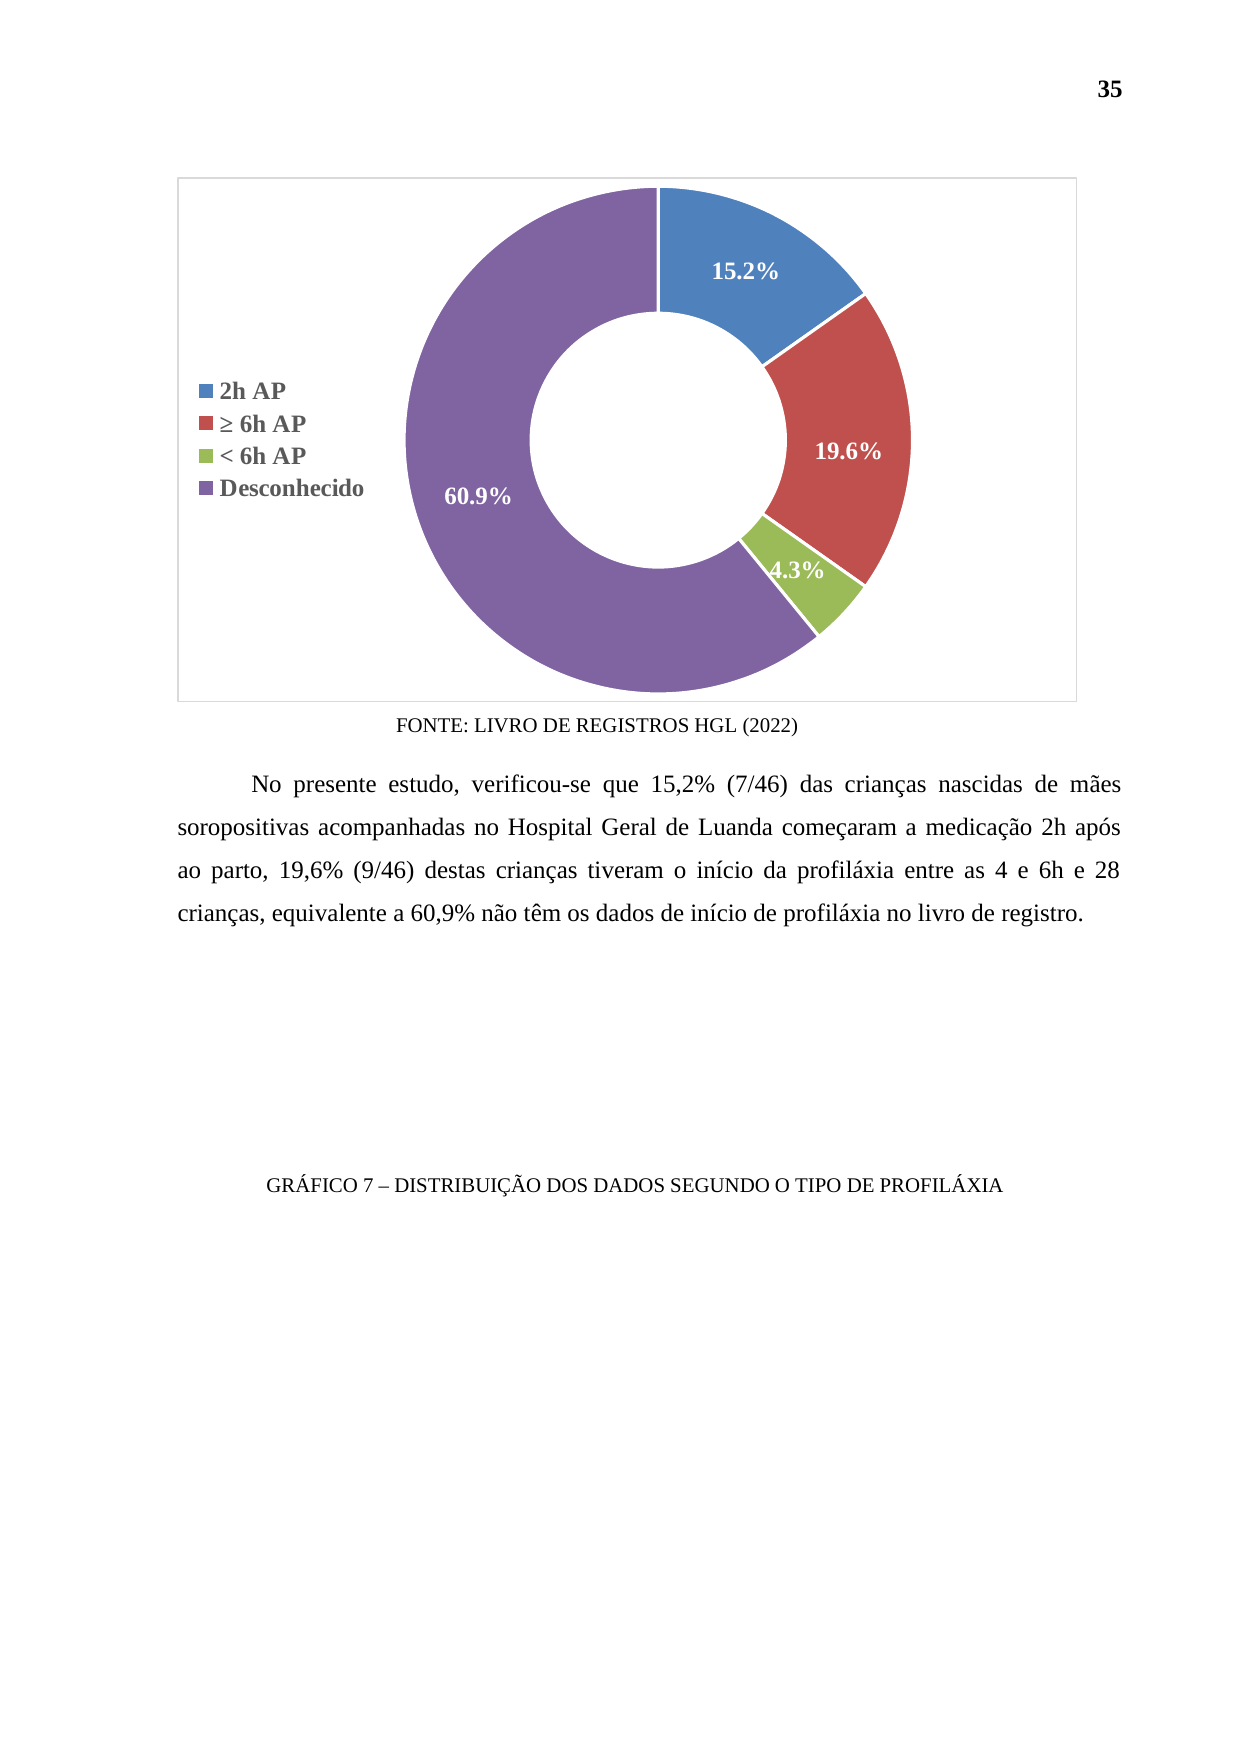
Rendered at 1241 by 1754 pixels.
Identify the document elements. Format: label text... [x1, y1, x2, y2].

text No presente estudo, verificou-se que 15,2% (7/46) das crianças nascidas de mães soropositivas acompanhadas no Hospital Geral de Luanda começaram a medicação 2h após ao parto, 19,6% (9/46) destas crianças tiveram o início da profiláxia entre as 4 e 6h e 28 crianças, equivalente a 60,9% não têm os dados de início de profiláxia no livro de registro. [177, 769, 1122, 927]
text GRÁFICO 7 – DISTRIBUIÇÃO DOS DADOS SEGUNDO O TIPO DE PROFILÁXIA [148, 1173, 1122, 1197]
